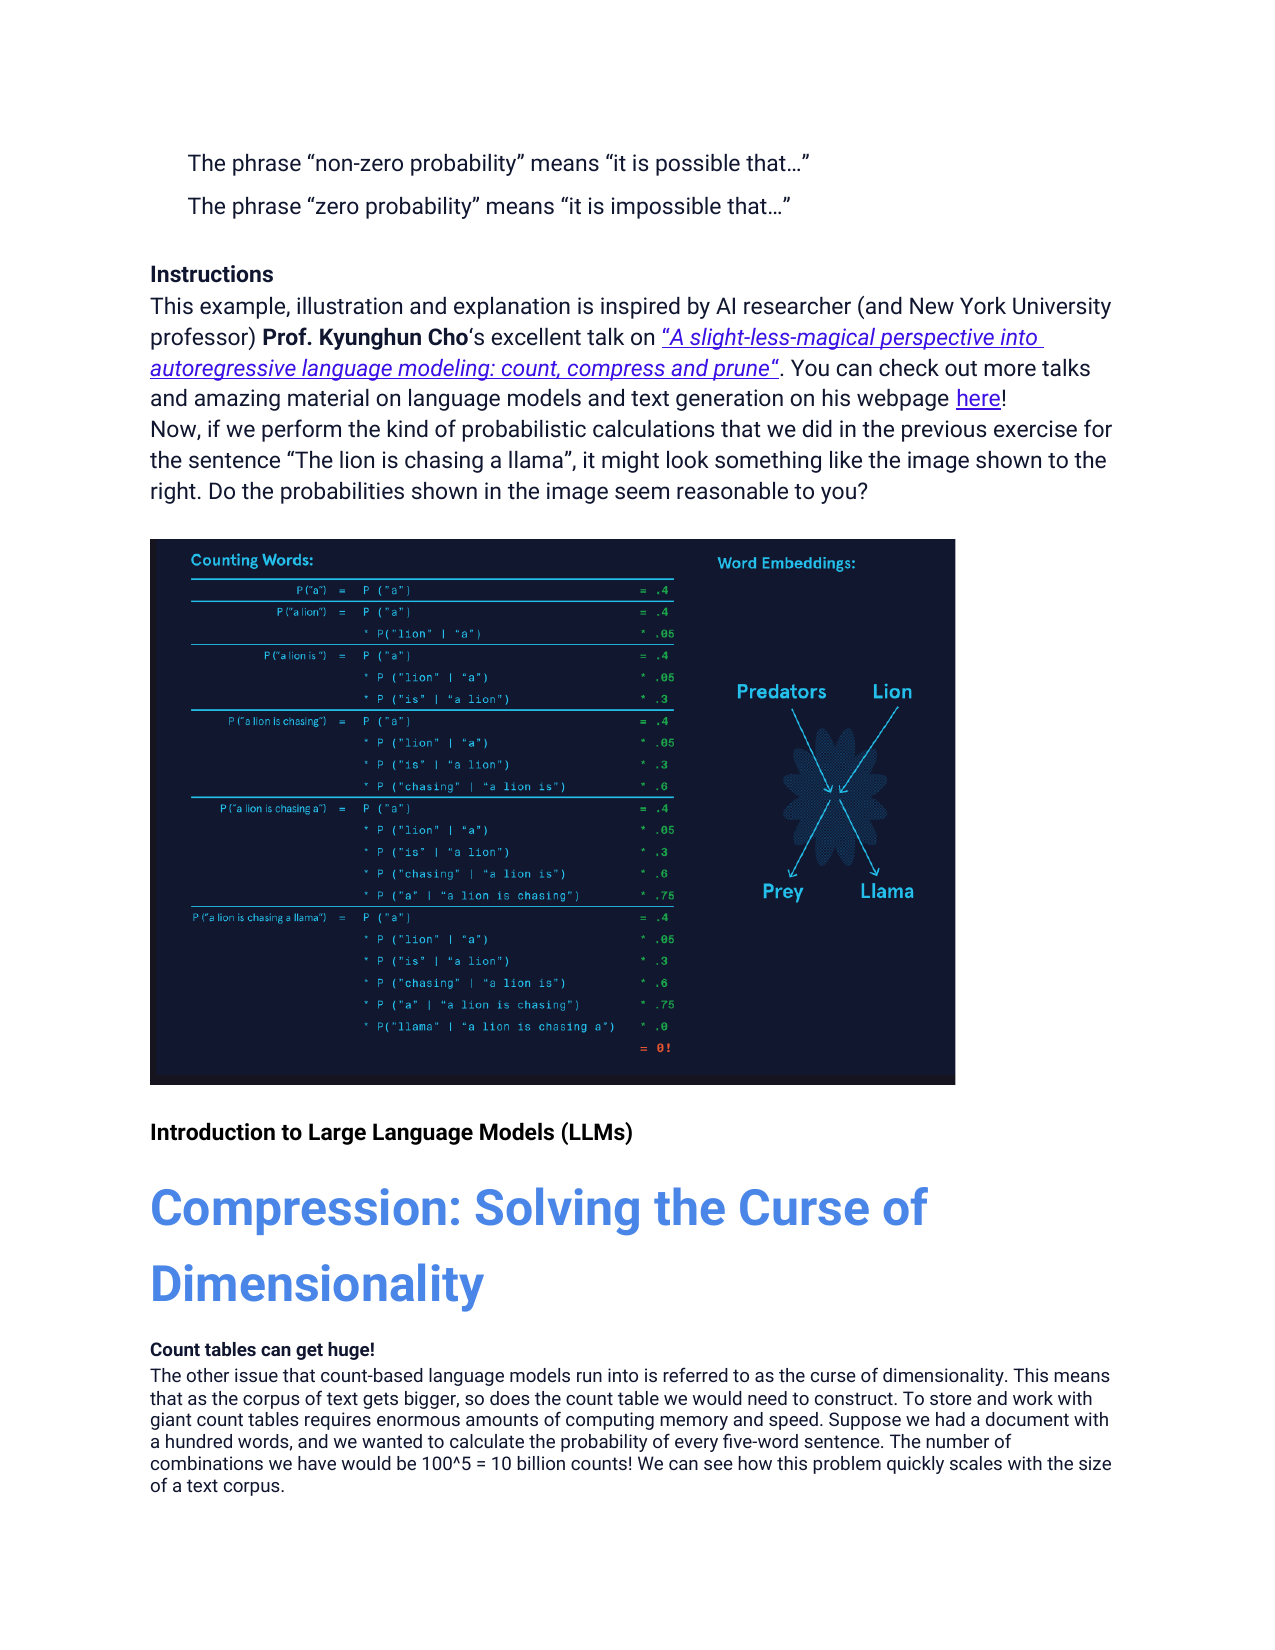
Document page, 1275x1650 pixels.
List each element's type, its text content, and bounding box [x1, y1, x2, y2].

subtitle Compression: Solving the Curse of Dimensionality [150, 1179, 1125, 1313]
subtitle Count tables can get huge! [150, 1339, 1125, 1361]
text Instructions [150, 261, 1125, 288]
text The other issue that count-based language models run into is referred to as the curse of dimensionality. This means that as the corpus of text gets bigger, so does the count table we would need to construct. To store and work with giant count tables requires enormous amounts of computing memory and speed. Suppose we had a document with a hundred words, and we wanted to calculate the probability of every five-word sentence. The number of combinations we have would be 100^5 = 10 billion counts! We can see how this problem quickly scales with the size of a text corpus. [150, 1366, 1125, 1497]
picture [150, 539, 956, 1085]
text This example, illustration and explanation is inspired by AI researcher (and New York University professor) Prof. Kyunghun Cho‘s excellent talk on “A slight-less-magical perspective into autoregressive language modeling: count, compress and prune“. You can check out more talks and amazing material on language models and text generation on his webpage here! Now, if we perform the kind of probabilistic calculations that we did in the previous exercise for the sentence “The lion is chasing a llama”, it might look something like the image shown to the right. Do the probabilities shown in the image seem reasonable to you? [150, 293, 1125, 505]
text Introduction to Large Language Models (LLMs) [150, 1119, 1125, 1146]
list The phrase “zero probability” means “it is impossible that…” [187, 193, 1125, 220]
list The phrase “non-zero probability” means “it is possible that…” [187, 150, 1125, 177]
